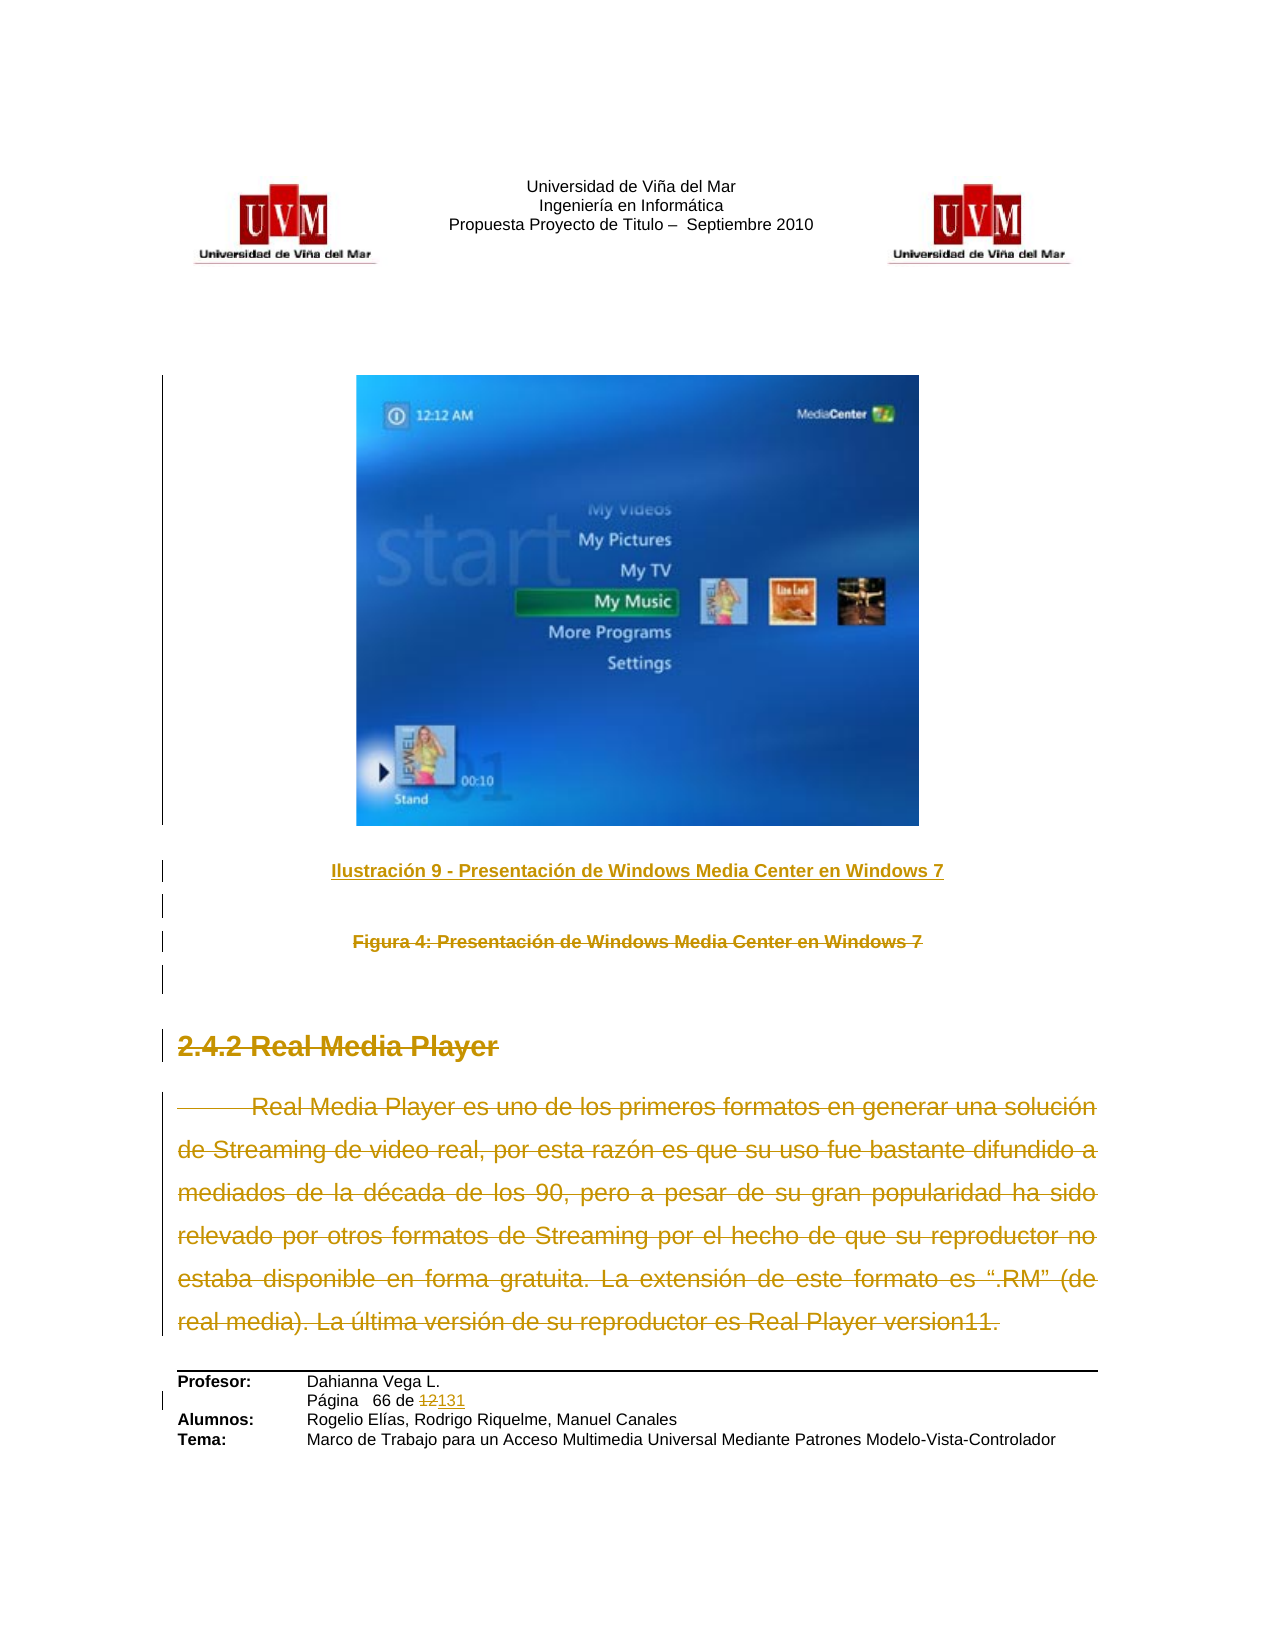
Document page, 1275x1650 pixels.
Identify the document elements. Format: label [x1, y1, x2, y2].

picture [177, 176, 390, 267]
picture [871, 176, 1084, 267]
picture [356, 375, 919, 826]
